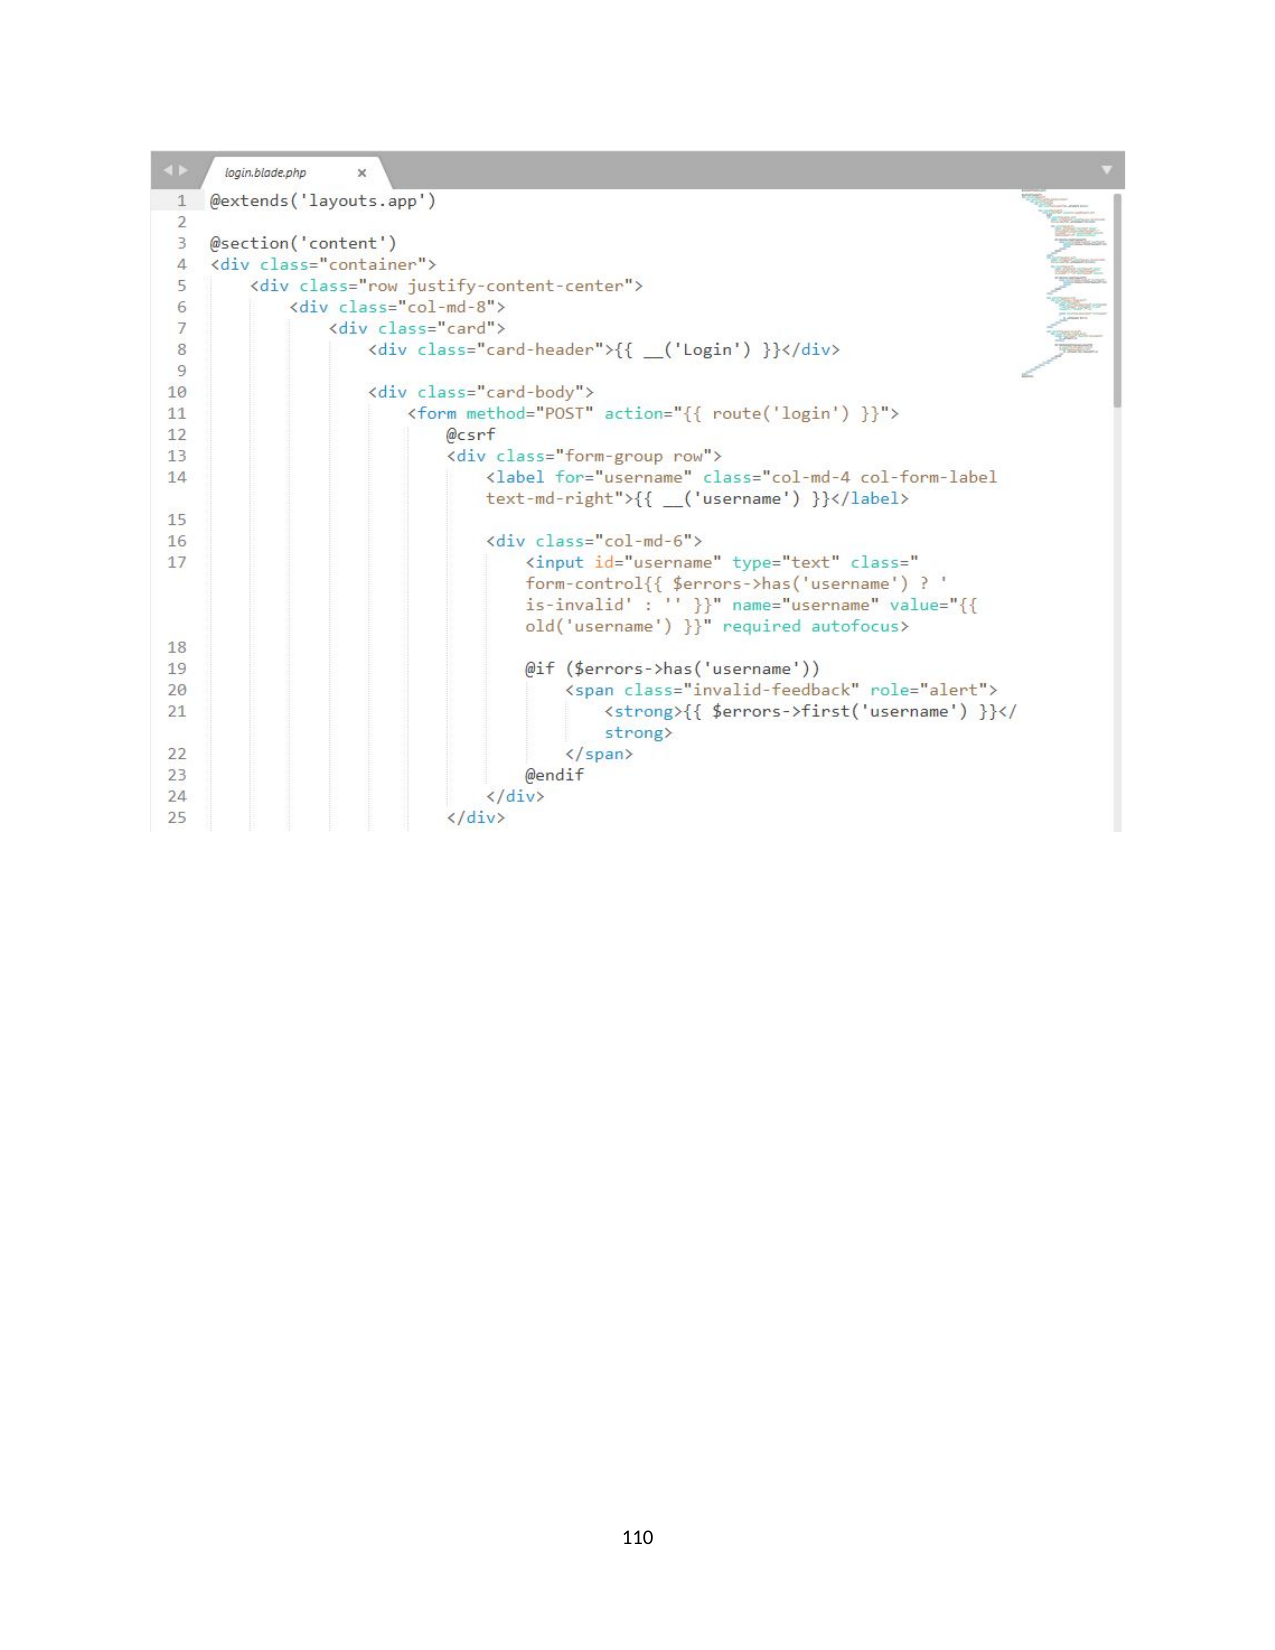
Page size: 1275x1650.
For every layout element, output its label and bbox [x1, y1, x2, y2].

picture [150, 150, 1125, 832]
